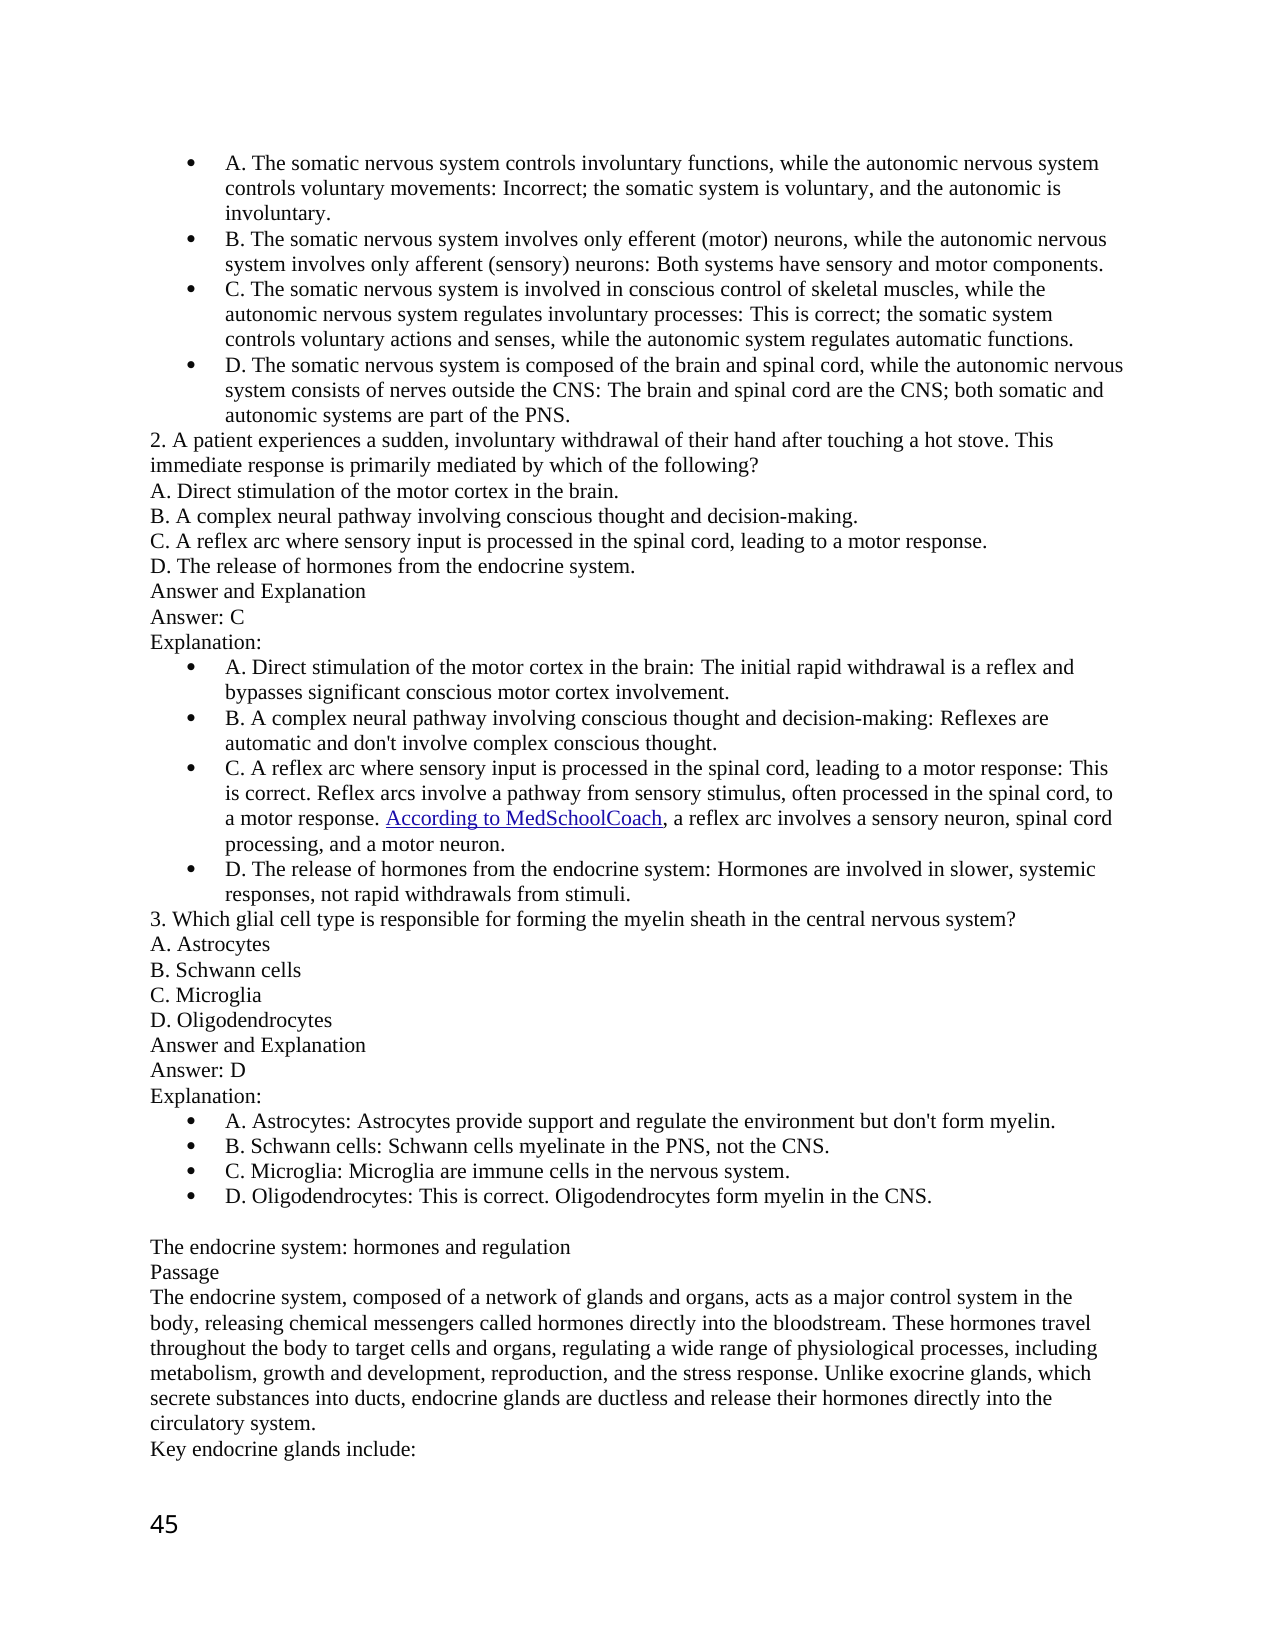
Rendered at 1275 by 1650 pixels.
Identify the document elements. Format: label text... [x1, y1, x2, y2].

list D. The somatic nervous system is composed of the brain and spinal cord, while the autonomic nervous system consists of nerves outside the CNS: The brain and spinal cord are the CNS; both somatic and autonomic systems are part of the PNS. [187, 352, 1125, 427]
list B. Schwann cells: Schwann cells myelinate in the PNS, not the CNS. [187, 1133, 1125, 1158]
list A. Astrocytes: Astrocytes provide support and regulate the environment but don't form myelin. [187, 1108, 1125, 1133]
list A. The somatic nervous system controls involuntary functions, while the autonomic nervous system controls voluntary movements: Incorrect; the somatic system is voluntary, and the autonomic is involuntary. [187, 150, 1125, 226]
list D. Oligodendrocytes: This is correct. Oligodendrocytes form myelin in the CNS. [187, 1183, 1125, 1209]
list A. Direct stimulation of the motor cortex in the brain: The initial rapid withdrawal is a reflex and bypasses significant conscious motor cortex involvement. [187, 654, 1125, 704]
text A. Astrocytes B. Schwann cells C. Microglia D. Oligodendrocytes [150, 931, 1125, 1032]
list C. Microglia: Microglia are immune cells in the nervous system. [187, 1158, 1125, 1183]
text Answer: D [150, 1057, 1125, 1083]
text The endocrine system, composed of a network of glands and organs, acts as a major control system in the body, releasing chemical messengers called hormones directly into the bloodstream. These hormones travel throughout the body to target cells and organs, regulating a wide range of physiological processes, including metabolism, growth and development, reproduction, and the stress response. Unlike exocrine glands, which secrete substances into ducts, endocrine glands are ductless and release their hormones directly into the circulatory system. [150, 1284, 1125, 1436]
text 2. A patient experiences a sudden, involuntary withdrawal of their hand after touching a hot stove. This immediate response is primarily mediated by which of the following? [150, 427, 1125, 478]
text Answer and Explanation [150, 578, 1125, 604]
list B. A complex neural pathway involving conscious thought and decision-making: Reflexes are automatic and don't involve complex conscious thought. [187, 704, 1125, 755]
list C. The somatic nervous system is involved in conscious control of skeletal muscles, while the autonomic nervous system regulates involuntary processes: This is correct; the somatic system controls voluntary actions and senses, while the autonomic system regulates automatic functions. [187, 276, 1125, 352]
text 3. Which glial cell type is responsible for forming the myelin sheath in the central nervous system? [150, 906, 1125, 931]
text Answer and Explanation [150, 1032, 1125, 1057]
text Answer: C [150, 604, 1125, 629]
text Passage [150, 1259, 1125, 1284]
list C. A reflex arc where sensory input is processed in the spinal cord, leading to a motor response: This is correct. Reflex arcs involve a pathway from sensory stimulus, often processed in the spinal cord, to a motor response. According to MedSchoolCoach, a reflex arc involves a sensory neuron, spinal cord processing, and a motor neuron. [187, 755, 1125, 856]
list B. The somatic nervous system involves only efferent (motor) neurons, while the autonomic nervous system involves only afferent (sensory) neurons: Both systems have sensory and motor components. [187, 226, 1125, 276]
text A. Direct stimulation of the motor cortex in the brain. B. A complex neural pathway involving conscious thought and decision-making. C. A reflex arc where sensory input is processed in the spinal cord, leading to a motor response. D. The release of hormones from the endocrine system. [150, 478, 1125, 578]
list D. The release of hormones from the endocrine system: Hormones are involved in slower, systemic responses, not rapid withdrawals from stimuli. [187, 856, 1125, 906]
text Explanation: [150, 1083, 1125, 1108]
text Explanation: [150, 629, 1125, 654]
text Key endocrine glands include: [150, 1436, 1125, 1461]
text The endocrine system: hormones and regulation [150, 1234, 1125, 1259]
